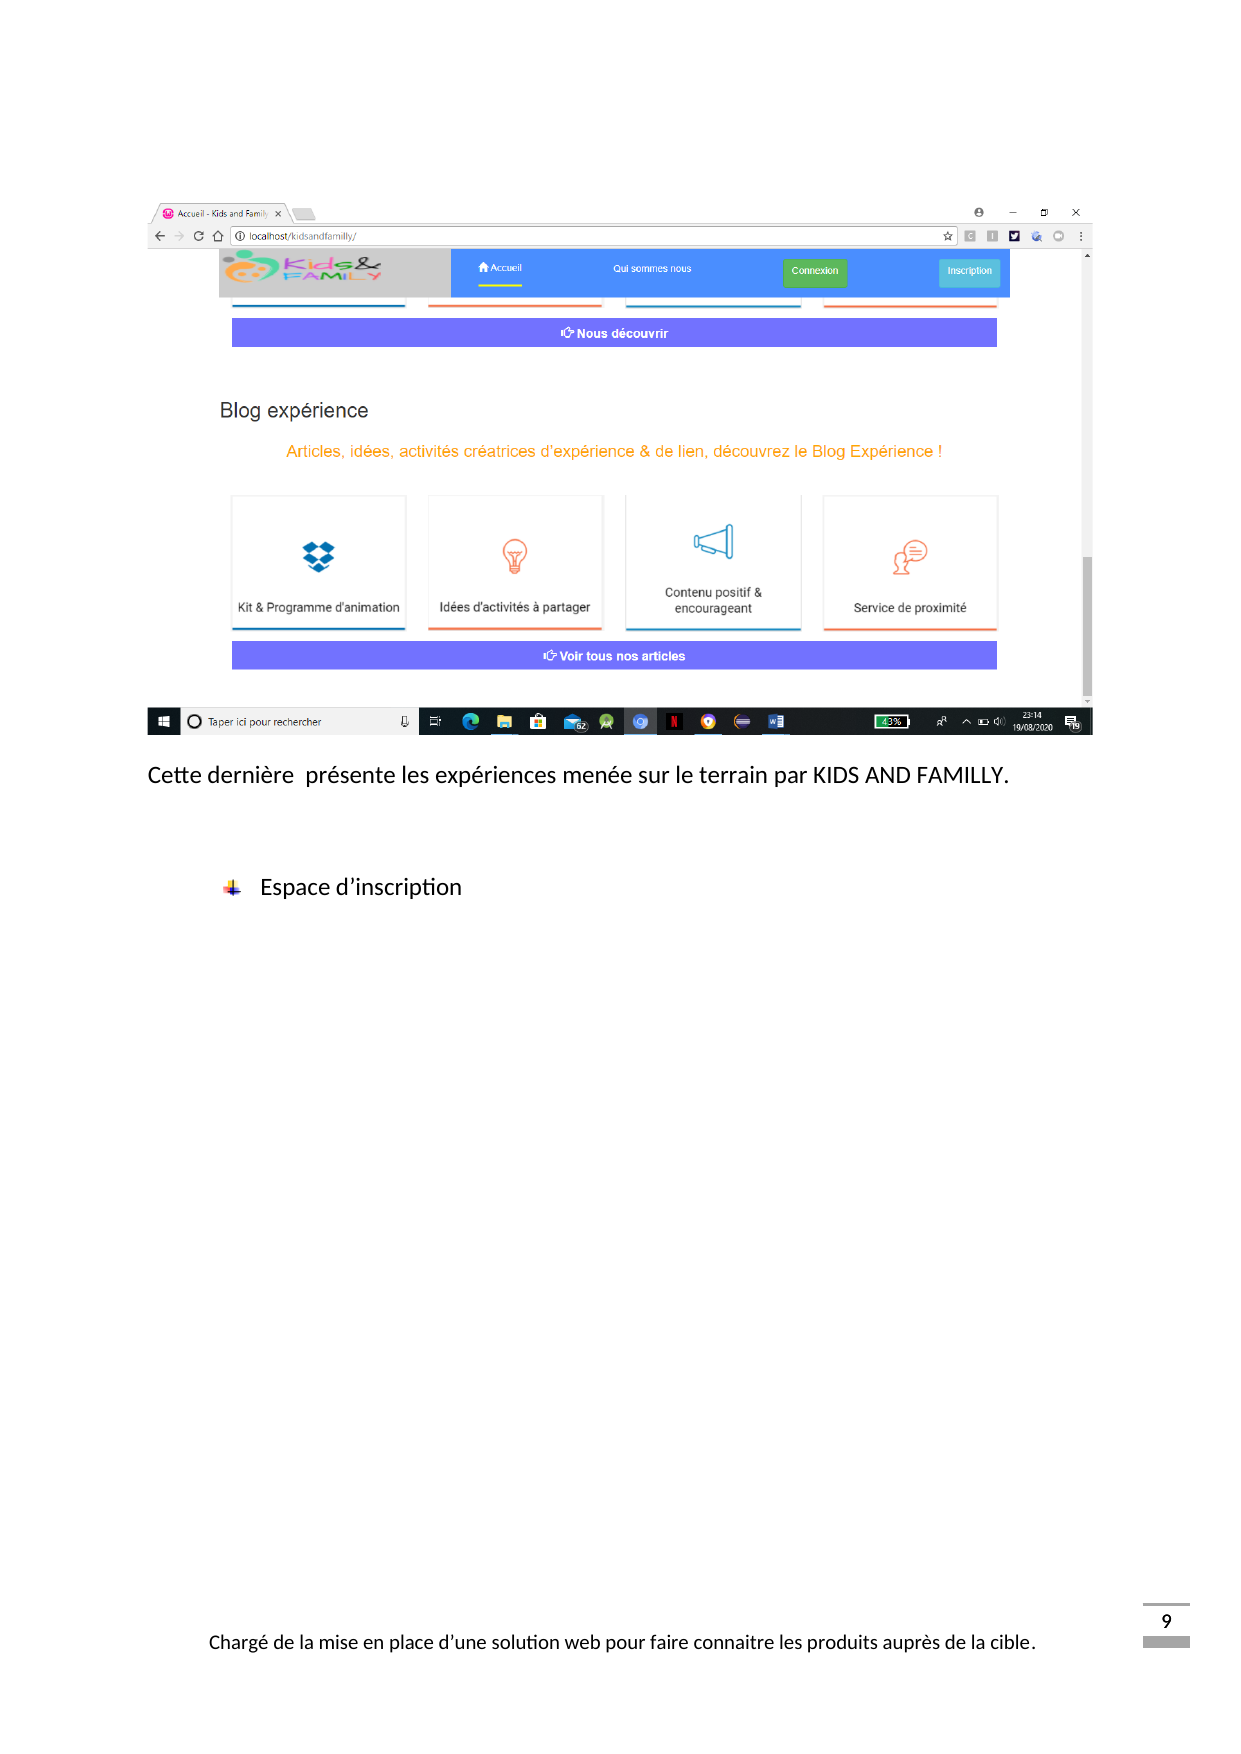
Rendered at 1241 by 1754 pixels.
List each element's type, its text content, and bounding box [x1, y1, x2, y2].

text Cette dernière présente les expériences menée sur le terrain par KIDS AND FAMILLY. [148, 759, 1093, 790]
picture [223, 878, 241, 896]
list Espace d’inscription [223, 871, 1093, 902]
picture [147, 203, 1093, 735]
